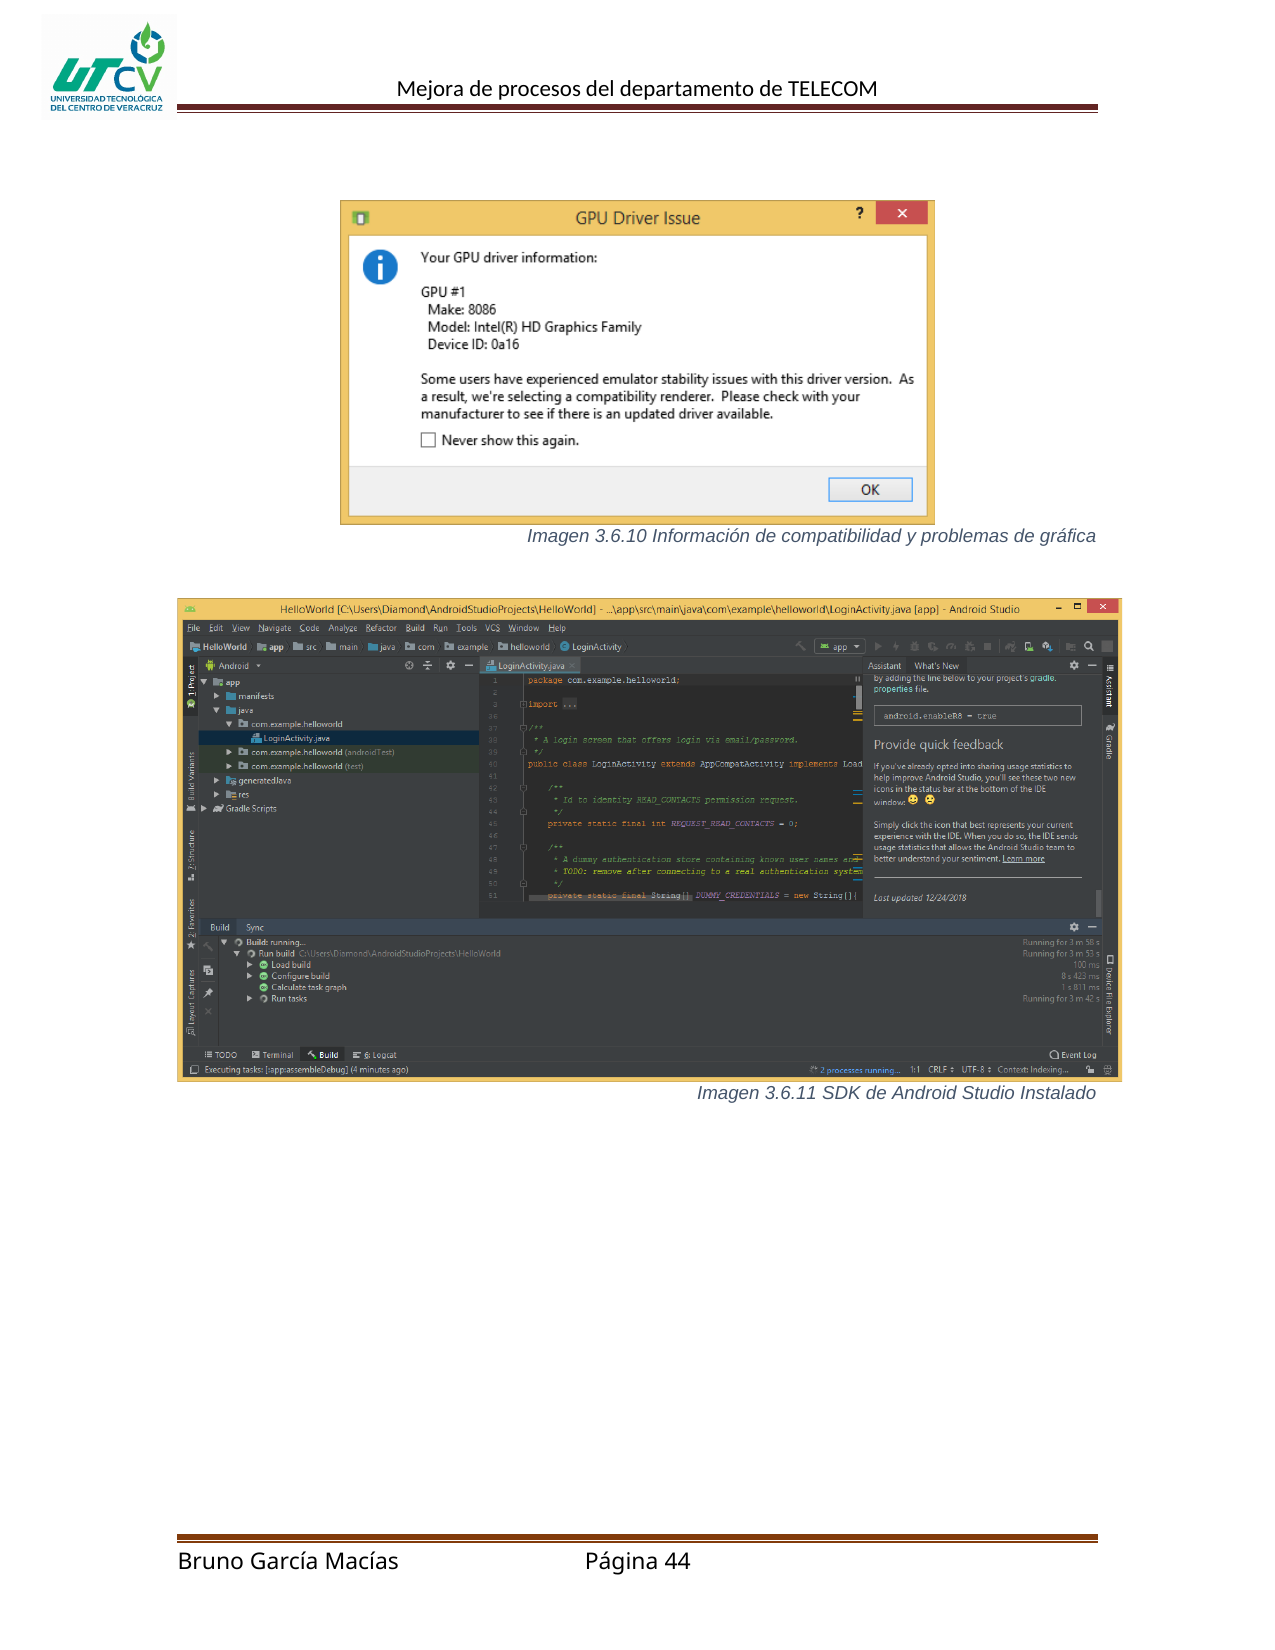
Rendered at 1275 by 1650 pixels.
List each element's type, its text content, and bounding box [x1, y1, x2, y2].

text Imagen 3.6.11 SDK de Android Studio Instalado [177, 1082, 1098, 1103]
text Imagen 3.6.10 Información de compatibilidad y problemas de gráfica [177, 524, 1098, 546]
picture [41, 14, 178, 120]
picture [177, 598, 1123, 1082]
picture [340, 200, 935, 525]
